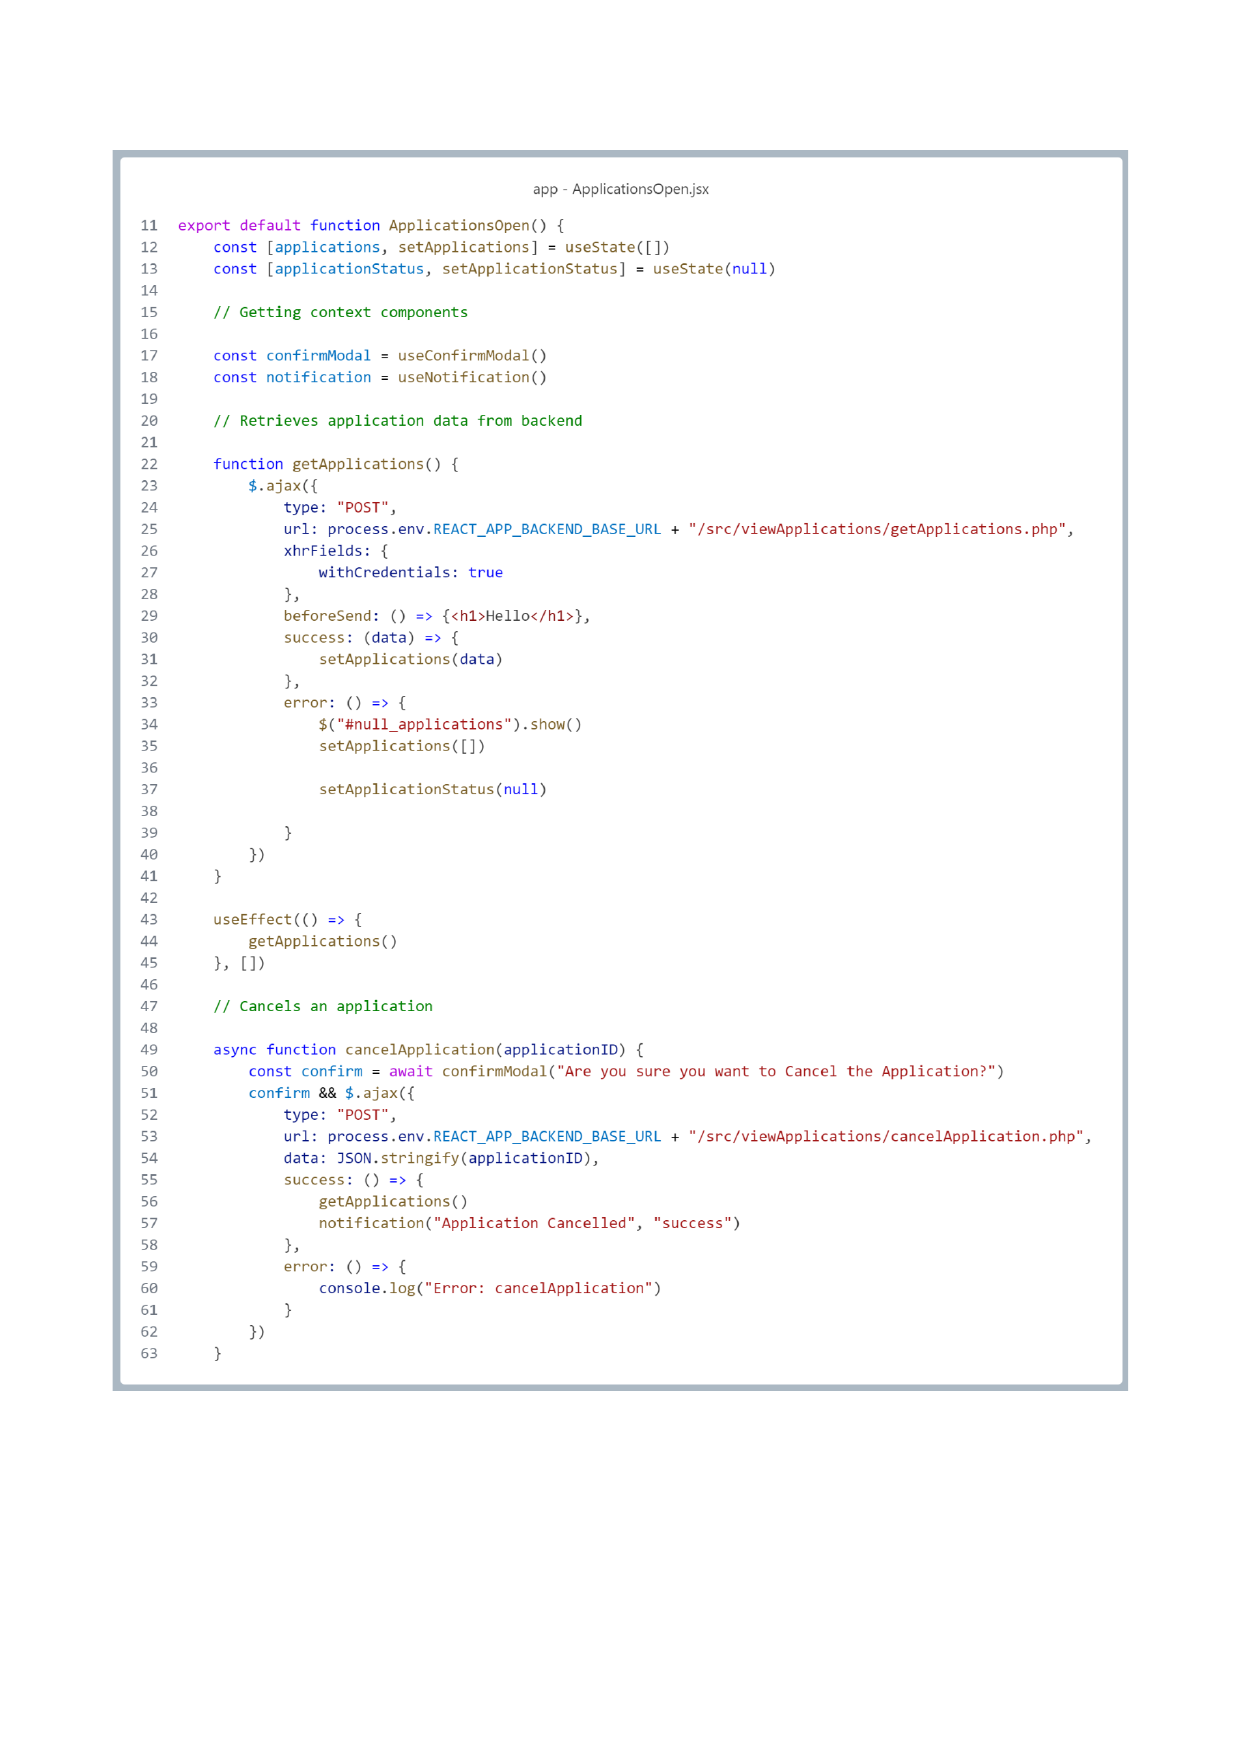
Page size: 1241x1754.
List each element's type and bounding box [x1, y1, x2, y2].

picture [112, 150, 1129, 1391]
